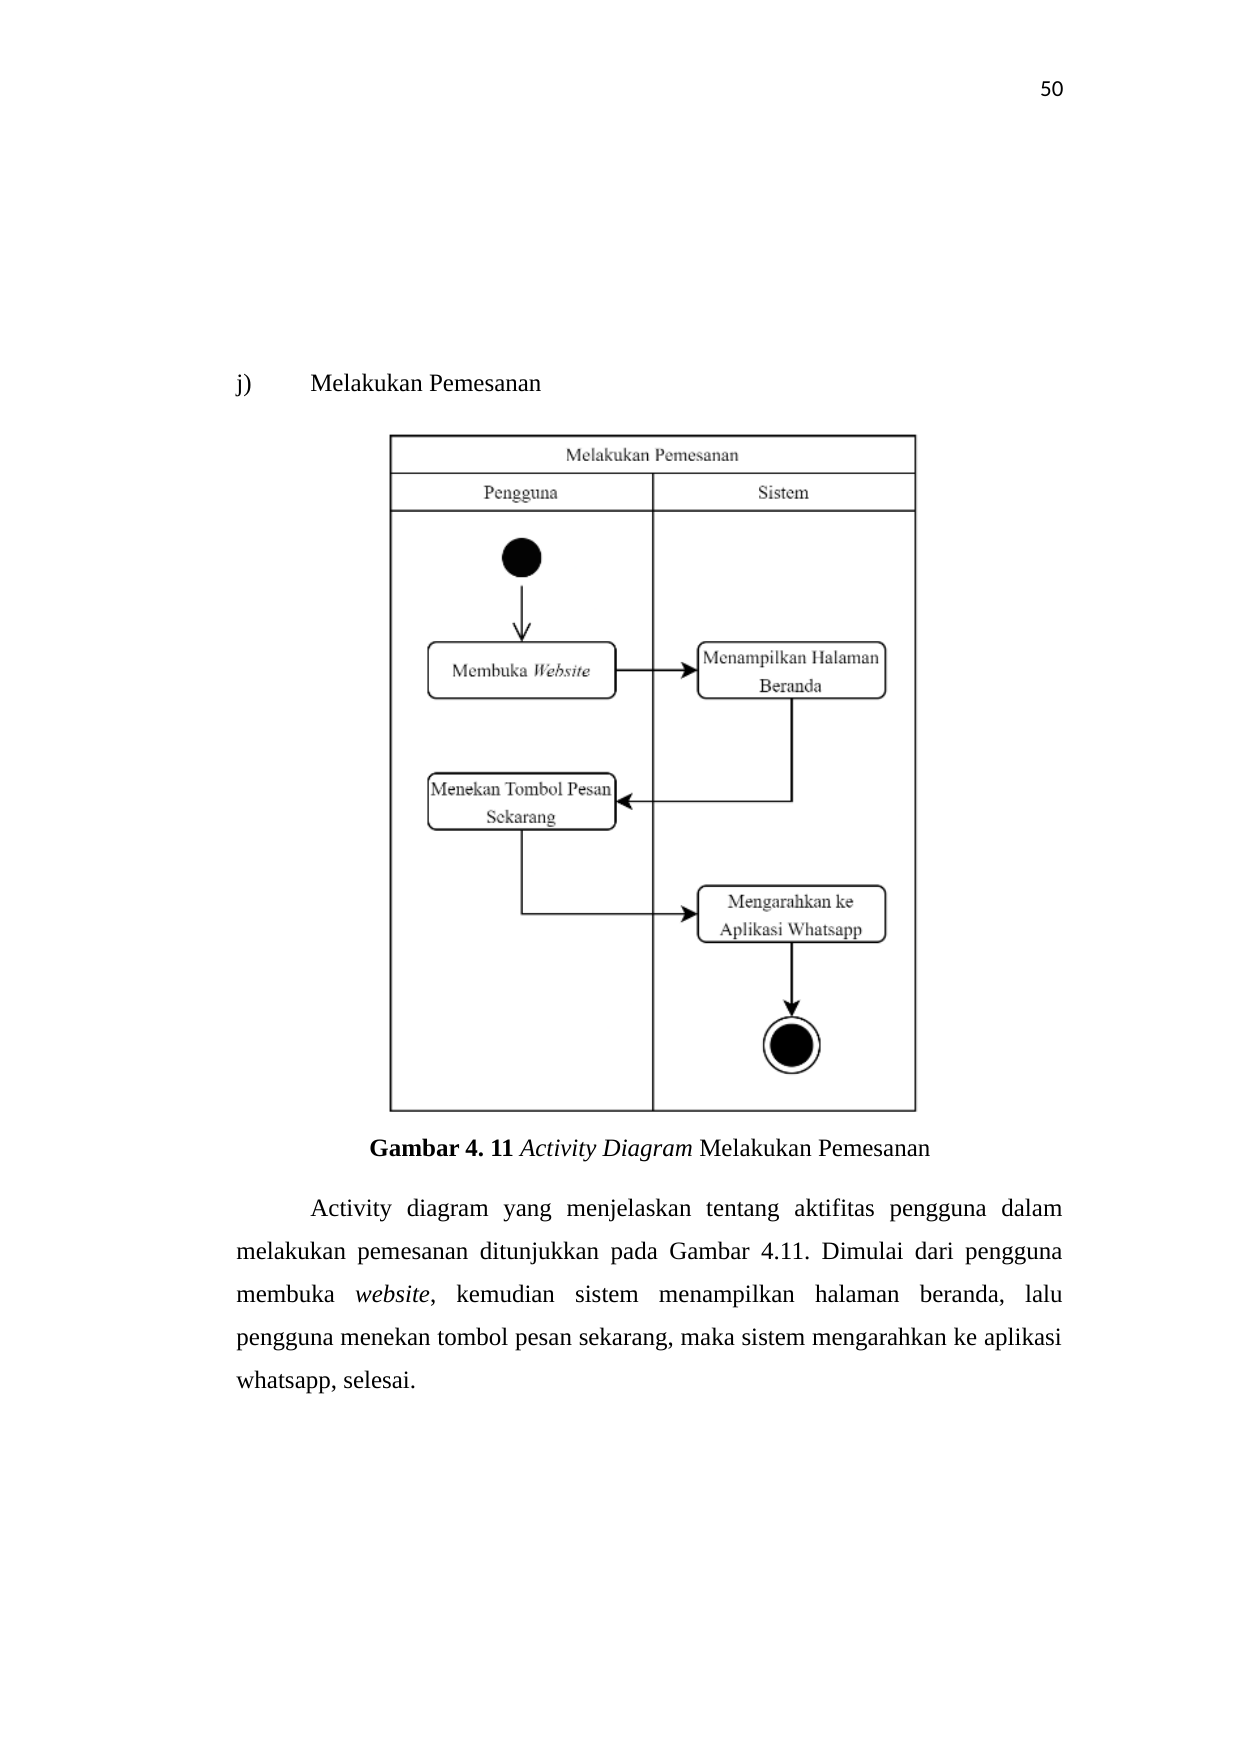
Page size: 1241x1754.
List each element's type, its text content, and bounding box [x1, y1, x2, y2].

text Gambar 4. 11 Activity Diagram Melakukan Pemesanan [236, 1133, 1063, 1162]
list Melakukan Pemesanan [236, 368, 1063, 397]
picture [379, 427, 920, 1119]
text Activity diagram yang menjelaskan tentang aktifitas pengguna dalam melakukan pemesanan ditunjukkan pada Gambar 4.11. Dimulai dari pengguna membuka website, kemudian sistem menampilkan halaman beranda, lalu pengguna menekan tombol pesan sekarang, maka sistem mengarahkan ke aplikasi whatsapp, selesai. [236, 1193, 1063, 1394]
